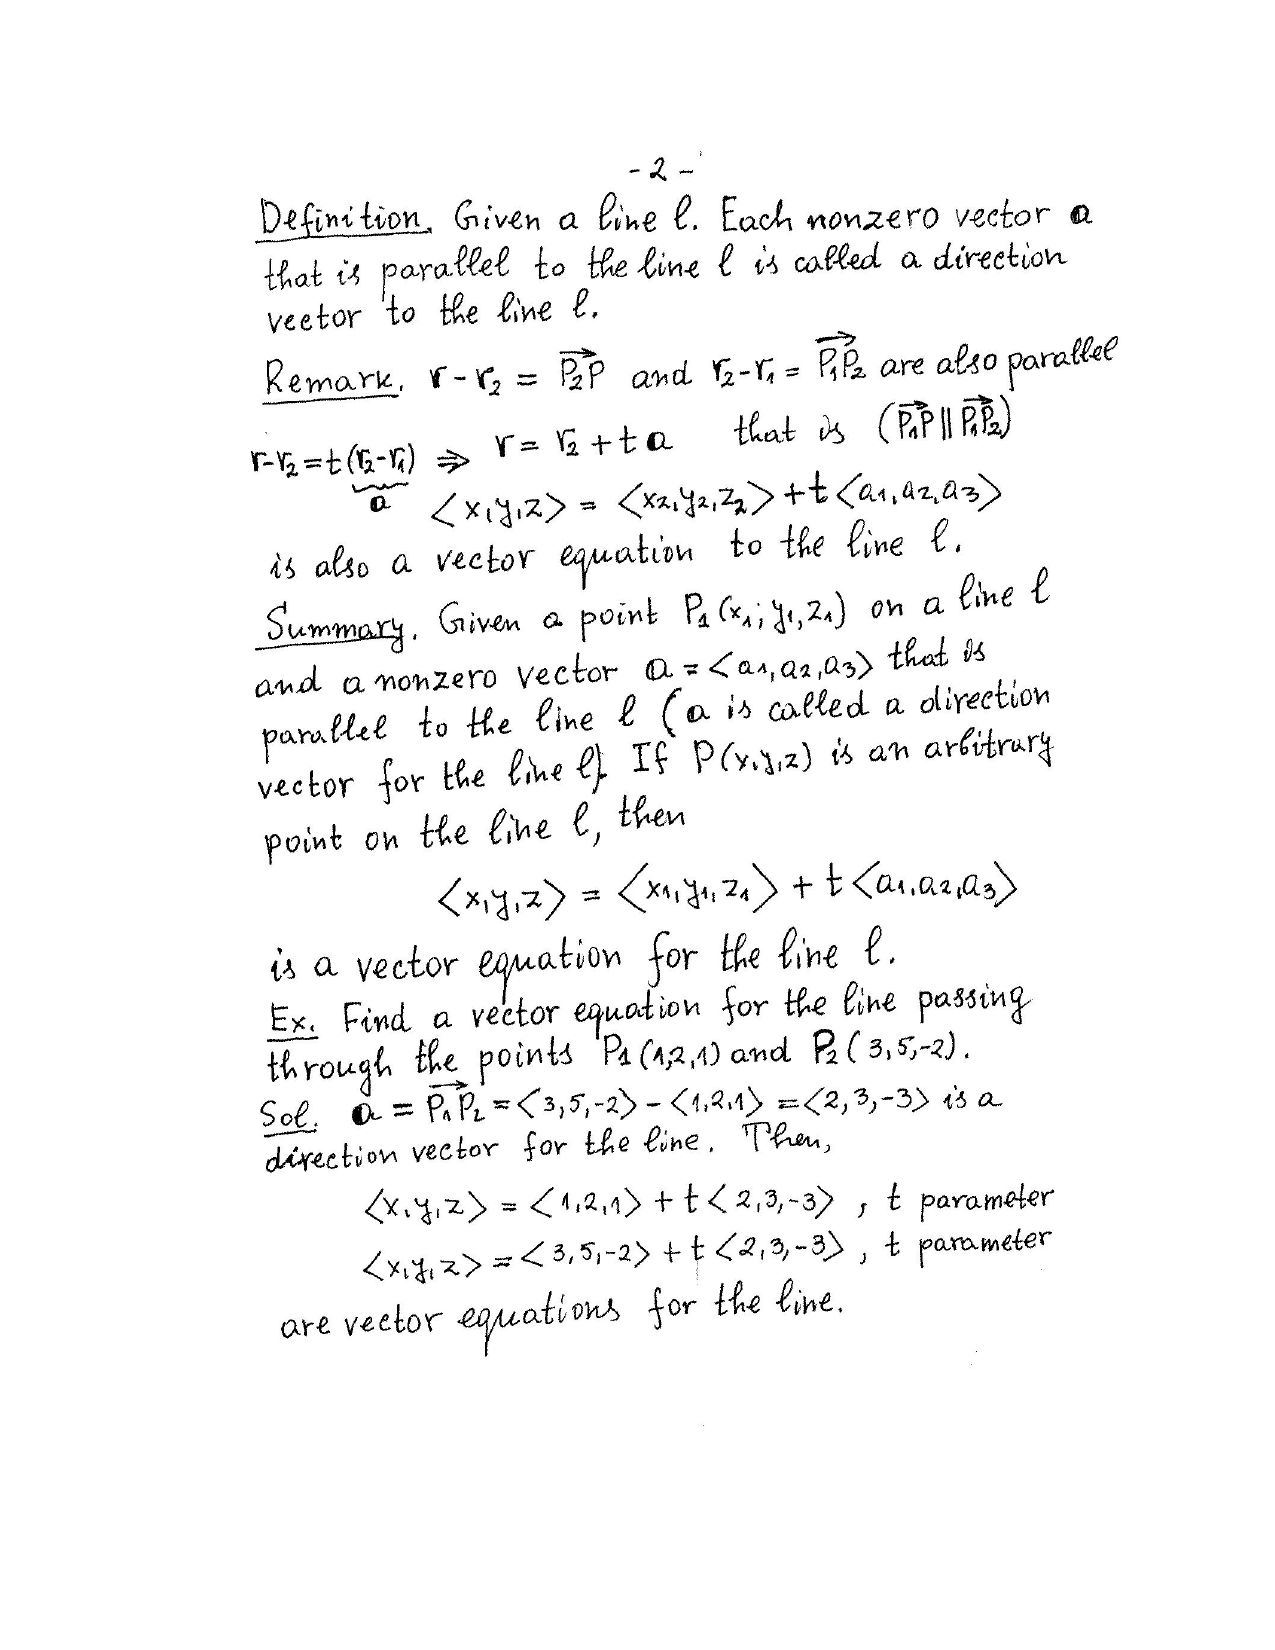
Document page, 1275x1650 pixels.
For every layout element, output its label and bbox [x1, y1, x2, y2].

picture [150, 150, 1125, 1501]
